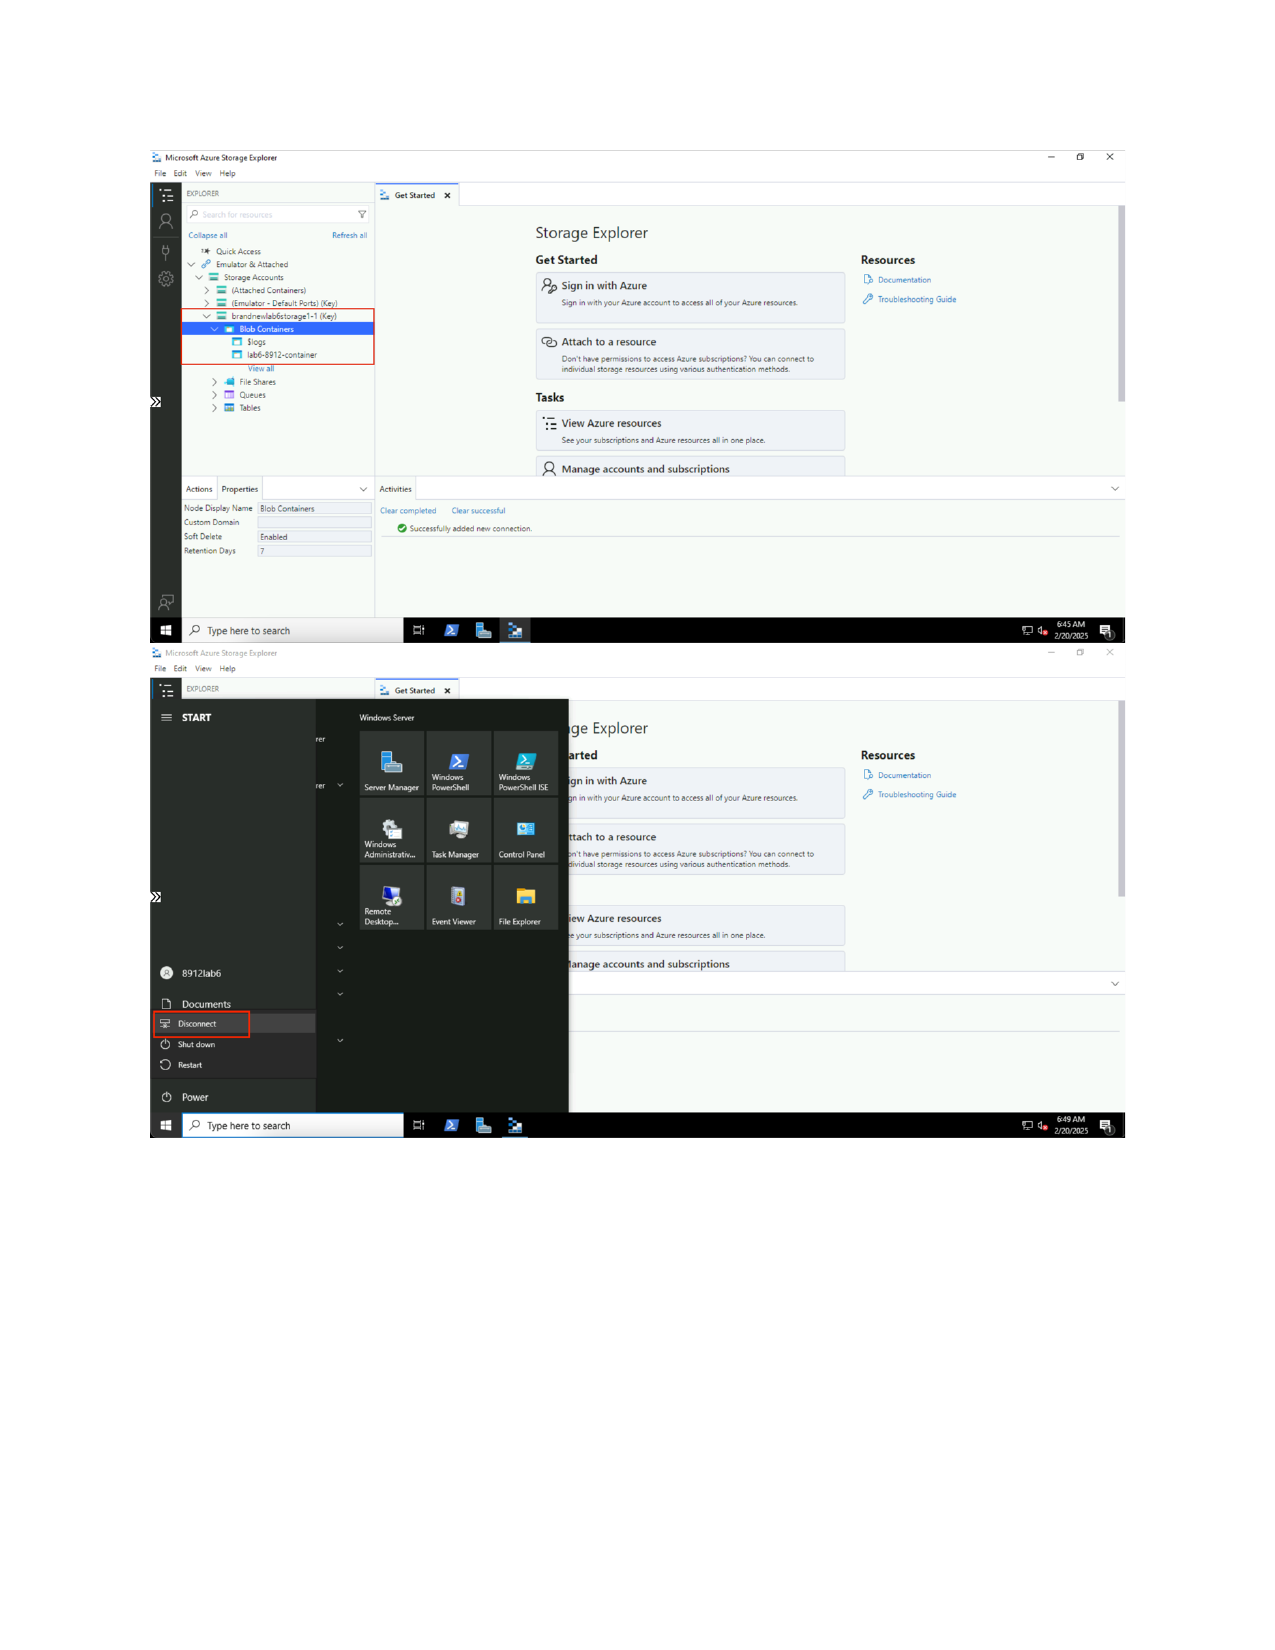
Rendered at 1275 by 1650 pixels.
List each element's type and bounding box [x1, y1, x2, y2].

picture [150, 150, 1125, 643]
picture [150, 645, 1125, 1138]
